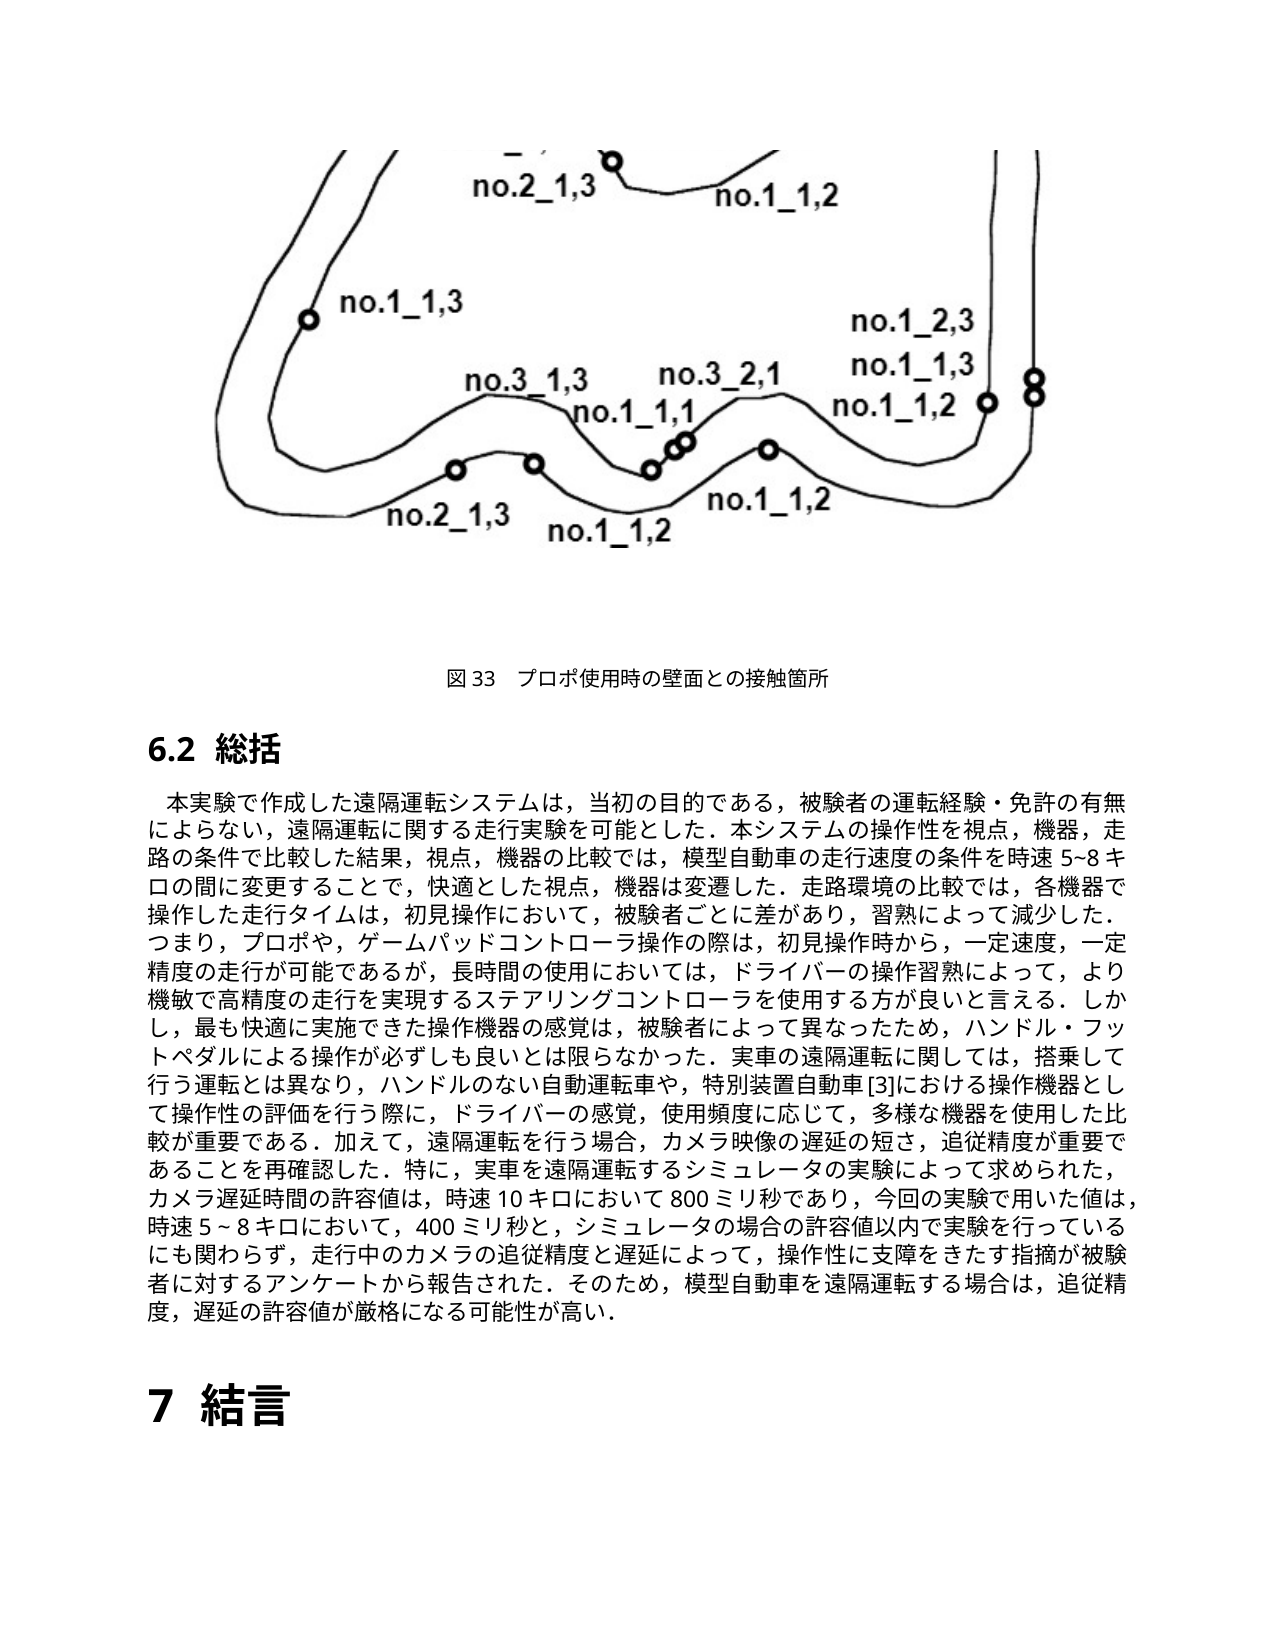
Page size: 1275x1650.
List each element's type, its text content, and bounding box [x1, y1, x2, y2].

subtitle 総括 [148, 729, 1127, 770]
text 図 33 プロポ使用時の壁面との接触箇所 [148, 665, 1127, 691]
picture [213, 150, 1062, 548]
text 本実験で作成した遠隔運転システムは，当初の目的である，被験者の運転経験・免許の有無によらない，遠隔運転に関する走行実験を可能とした．本システムの操作性を視点，機器，走路の条件で比較した結果，視点，機器の比較では，模型自動車の走行速度の条件を時速5~8キロの間に変更することで，快適とした視点，機器は変遷した．走路環境の比較では，各機器で操作した走行タイムは，初見操作において，被験者ごとに差があり，習熟によって減少した．つまり，プロポや，ゲームパッドコントローラ操作の際は，初見操作時から，一定速度，一定精度の走行が可能であるが，長時間の使用においては，ドライバーの操作習熟によって，より機敏で高精度の走行を実現するステアリングコントローラを使用する方が良いと言える．しかし，最も快適に実施できた操作機器の感覚は，被験者によって異なったため，ハンドル・フットペダルによる操作が必ずしも良いとは限らなかった．実車の遠隔運転に関しては，搭乗して行う運転とは異なり，ハンドルのない自動運転車や，特別装置自動車[3]における操作機器として操作性の評価を行う際に，ドライバーの感覚，使用頻度に応じて，多様な機器を使用した比較が重要である．加えて，遠隔運転を行う場合，カメラ映像の遅延の短さ，追従精度が重要であることを再確認した．特に，実車を遠隔運転するシミュレータの実験によって求められた，カメラ遅延時間の許容値は，時速10キロにおいて800ミリ秒であり，今回の実験で用いた値は，時速5 ~ 8キロにおいて，400ミリ秒と，シミュレータの場合の許容値以内で実験を行っているにも関わらず，走行中のカメラの追従精度と遅延によって，操作性に支障をきたす指摘が被験者に対するアンケートから報告された．そのため，模型自動車を遠隔運転する場合は，追従精度，遅延の許容値が厳格になる可能性が高い． [148, 788, 1127, 1327]
subtitle 結言 [148, 1377, 1127, 1434]
